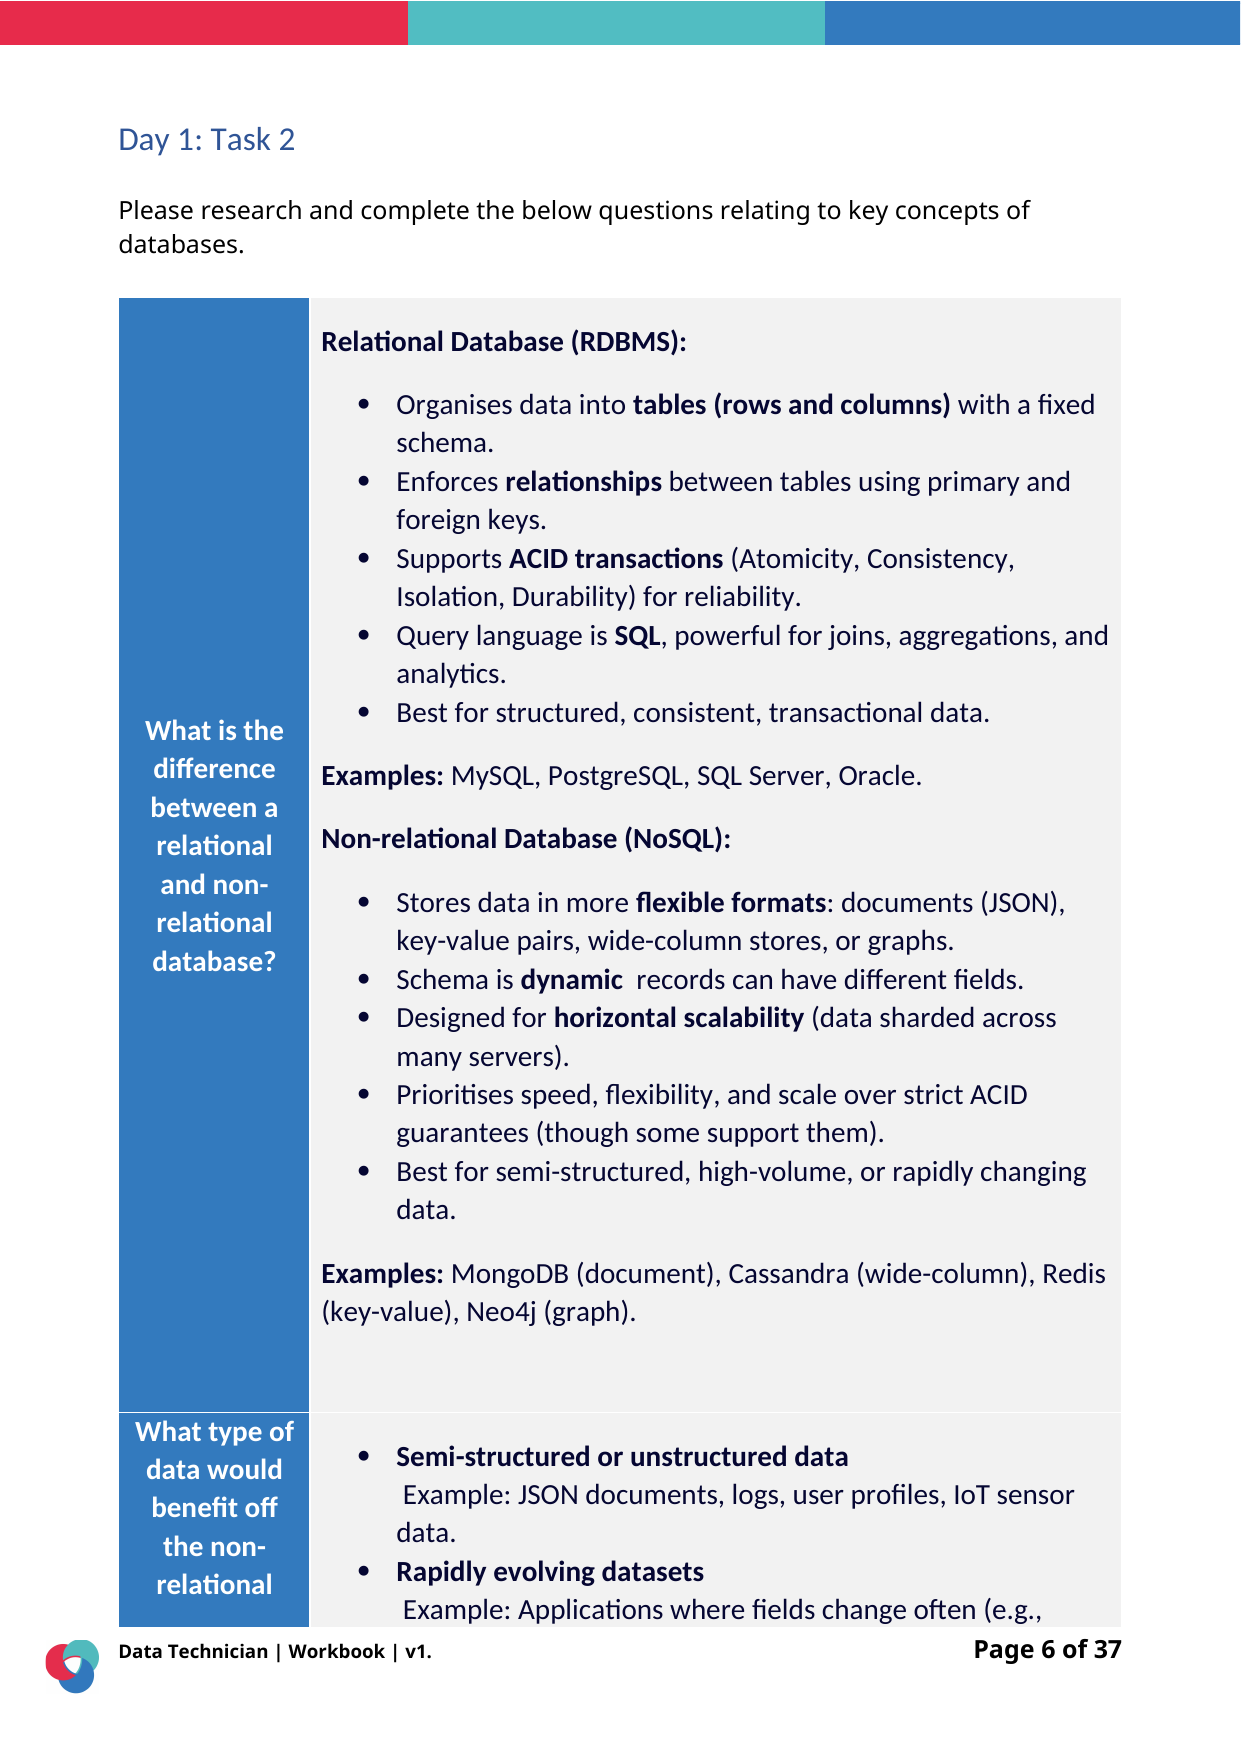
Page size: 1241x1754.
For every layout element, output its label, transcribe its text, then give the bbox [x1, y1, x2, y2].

table_header What is the difference between a relational and non-relational database? [119, 298, 309, 1412]
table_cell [311, 1413, 1121, 1627]
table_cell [119, 1413, 309, 1627]
subtitle Day 1: Task 2 [118, 118, 1122, 159]
table_header Relational Database (RDBMS): Organises data into tables (rows and columns) with a fixed schema. Enforces relationships between tables using primary and foreign keys. Supports ACID transactions (Atomicity, Consistency, Isolation, Durability) for reliability. Query language is SQL, powerful for joins, aggregations, and analytics. Best for structured, consistent, transactional data. Examples: MySQL, PostgreSQL, SQL Server, Oracle. Non-relational Database (NoSQL): Stores data in more flexible formats: documents (JSON), key-value pairs, wide-column stores, or graphs. Schema is dynamic records can have different fields. Designed for horizontal scalability (data sharded across many servers). Prioritises speed, flexibility, and scale over strict ACID guarantees (though some support them). Best for semi-structured, high-volume, or rapidly changing data. Examples: MongoDB (document), Cassandra (wide-column), Redis (key-value), Neo4j (graph). [311, 298, 1121, 1412]
text Please research and complete the below questions relating to key concepts of databases. [118, 193, 1122, 261]
picture [45, 1640, 100, 1694]
